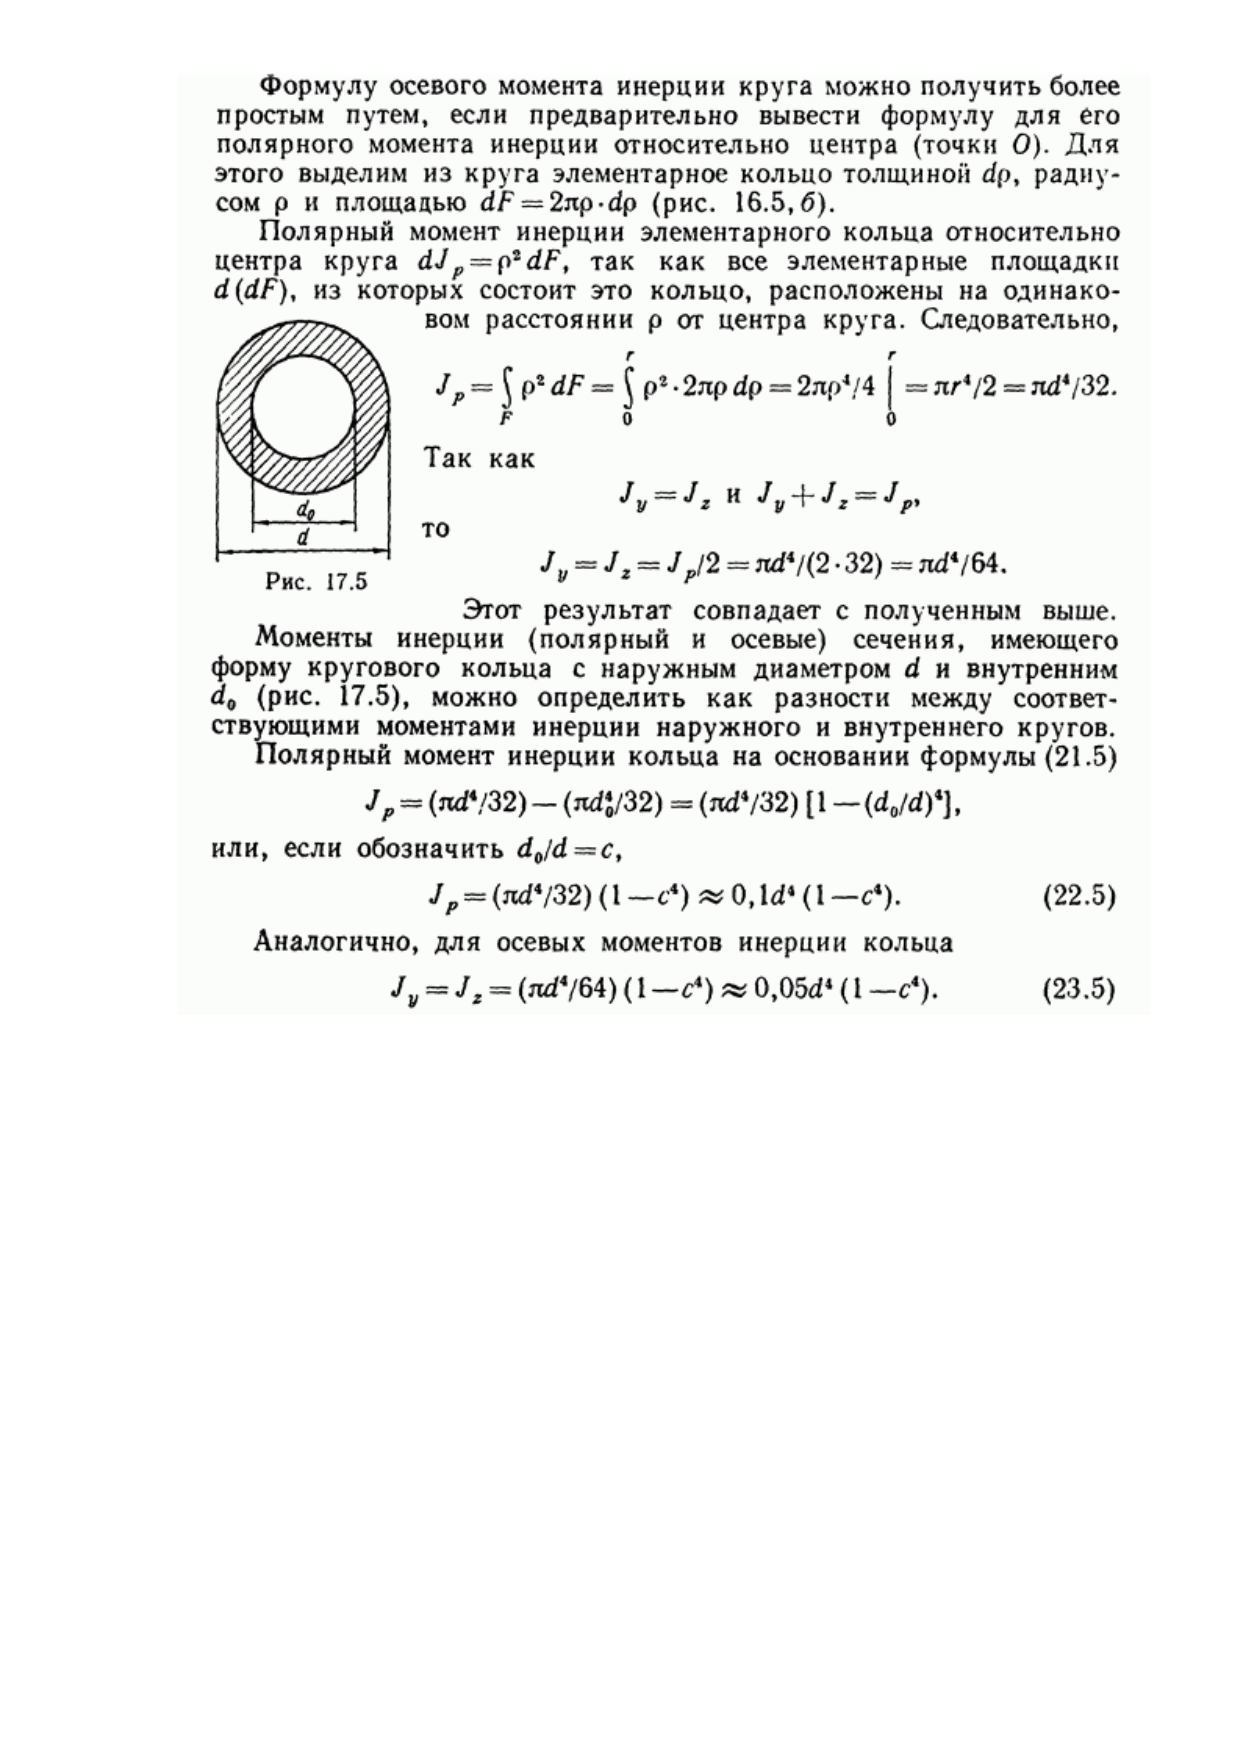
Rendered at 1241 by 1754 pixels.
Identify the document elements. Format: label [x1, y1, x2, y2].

picture [177, 73, 1151, 1015]
